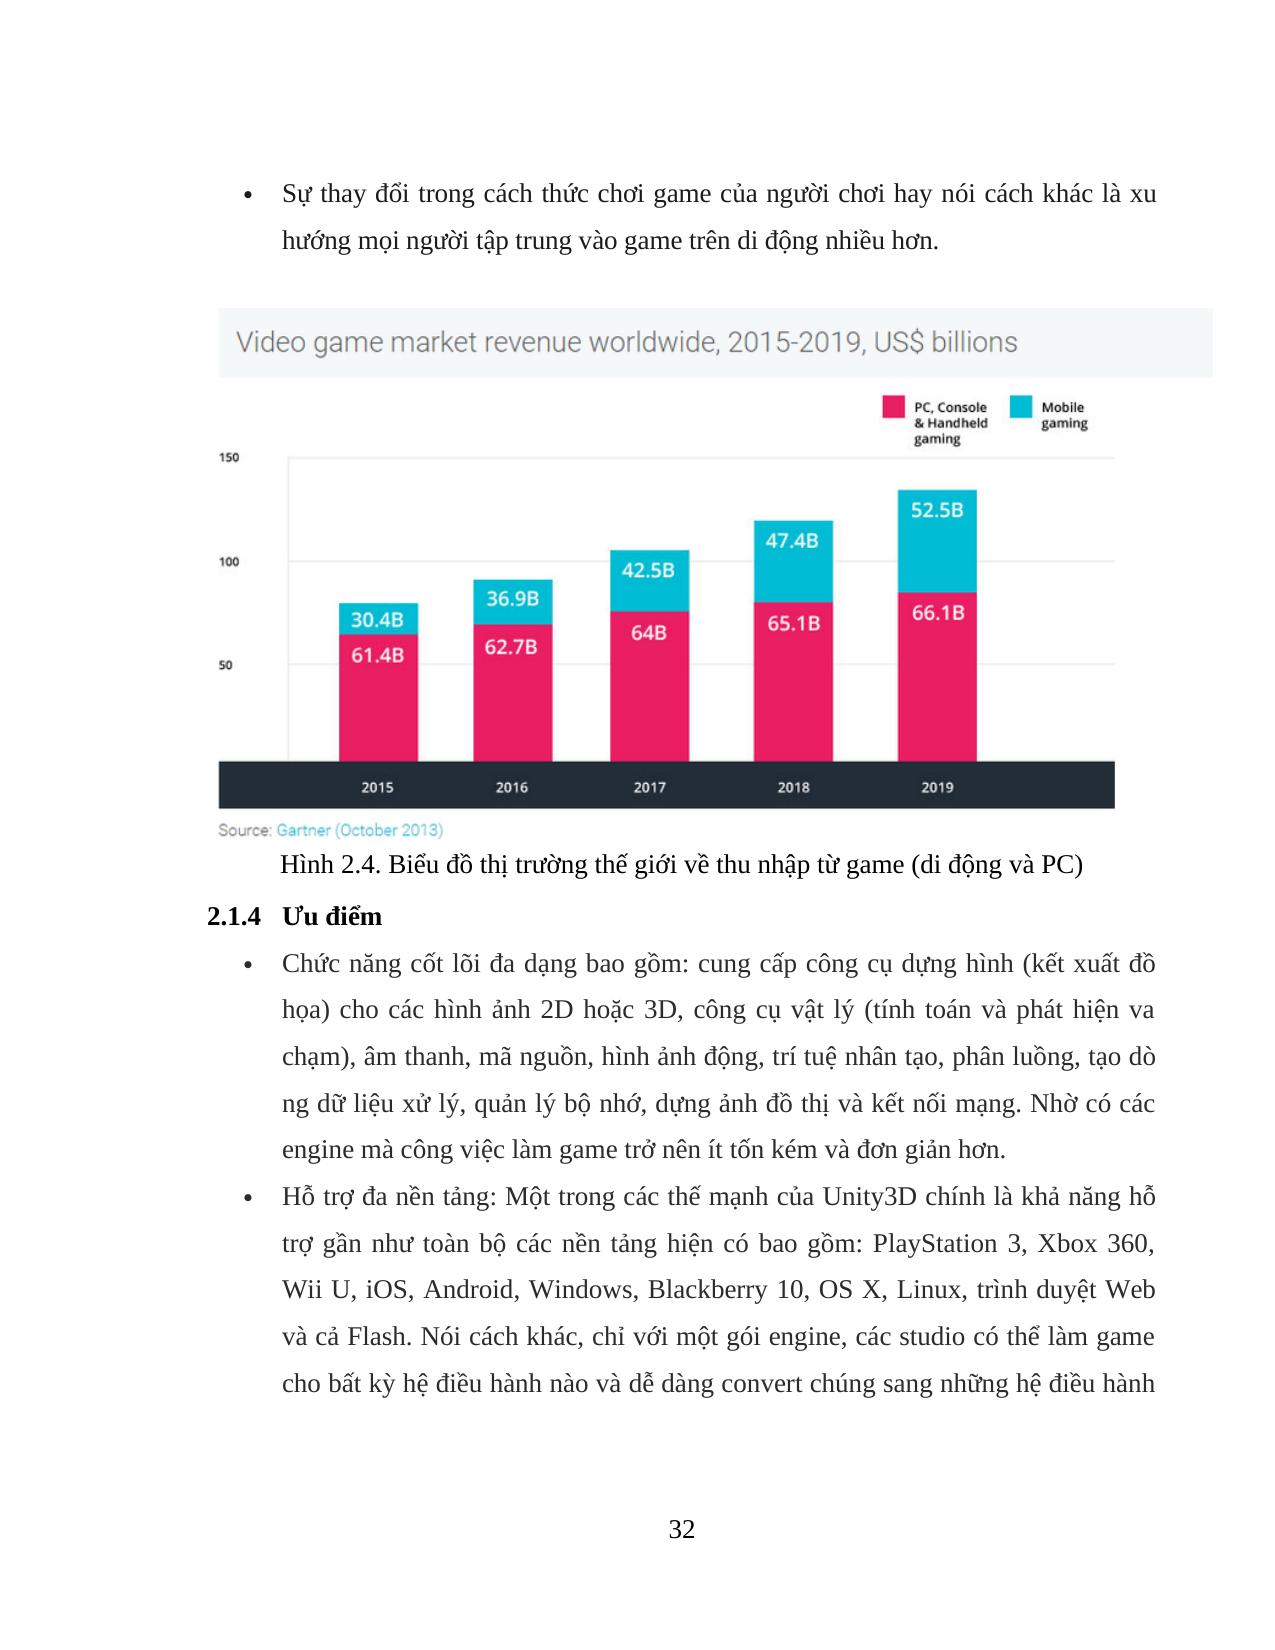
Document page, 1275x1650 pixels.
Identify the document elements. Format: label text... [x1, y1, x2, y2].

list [244, 1180, 1157, 1398]
list Chức năng cốt lõi đa dạng bao gồm: cung cấp công cụ dựng hình (kết xuất đồ họa) cho các hình ảnh 2D hoặc 3D, công cụ vật lý (tính toán và phát hiện va chạm), âm thanh, mã nguồn, hình ảnh động, trí tuệ nhân tạo, phân luồng, tạo dò ng dữ liệu xử lý, quản lý bộ nhớ, dựng ảnh đồ thị và kết nối mạng. Nhờ có các engine mà công việc làm game trở nên ít tốn kém và đơn giản hơn. [244, 947, 1157, 1165]
subtitle Ưu điểm [207, 900, 1157, 931]
list Sự thay đổi trong cách thức chơi game của người chơi hay nói cách khác là xu hướng mọi người tập trung vào game trên di động nhiều hơn. [244, 177, 1157, 255]
picture [206, 308, 1213, 849]
